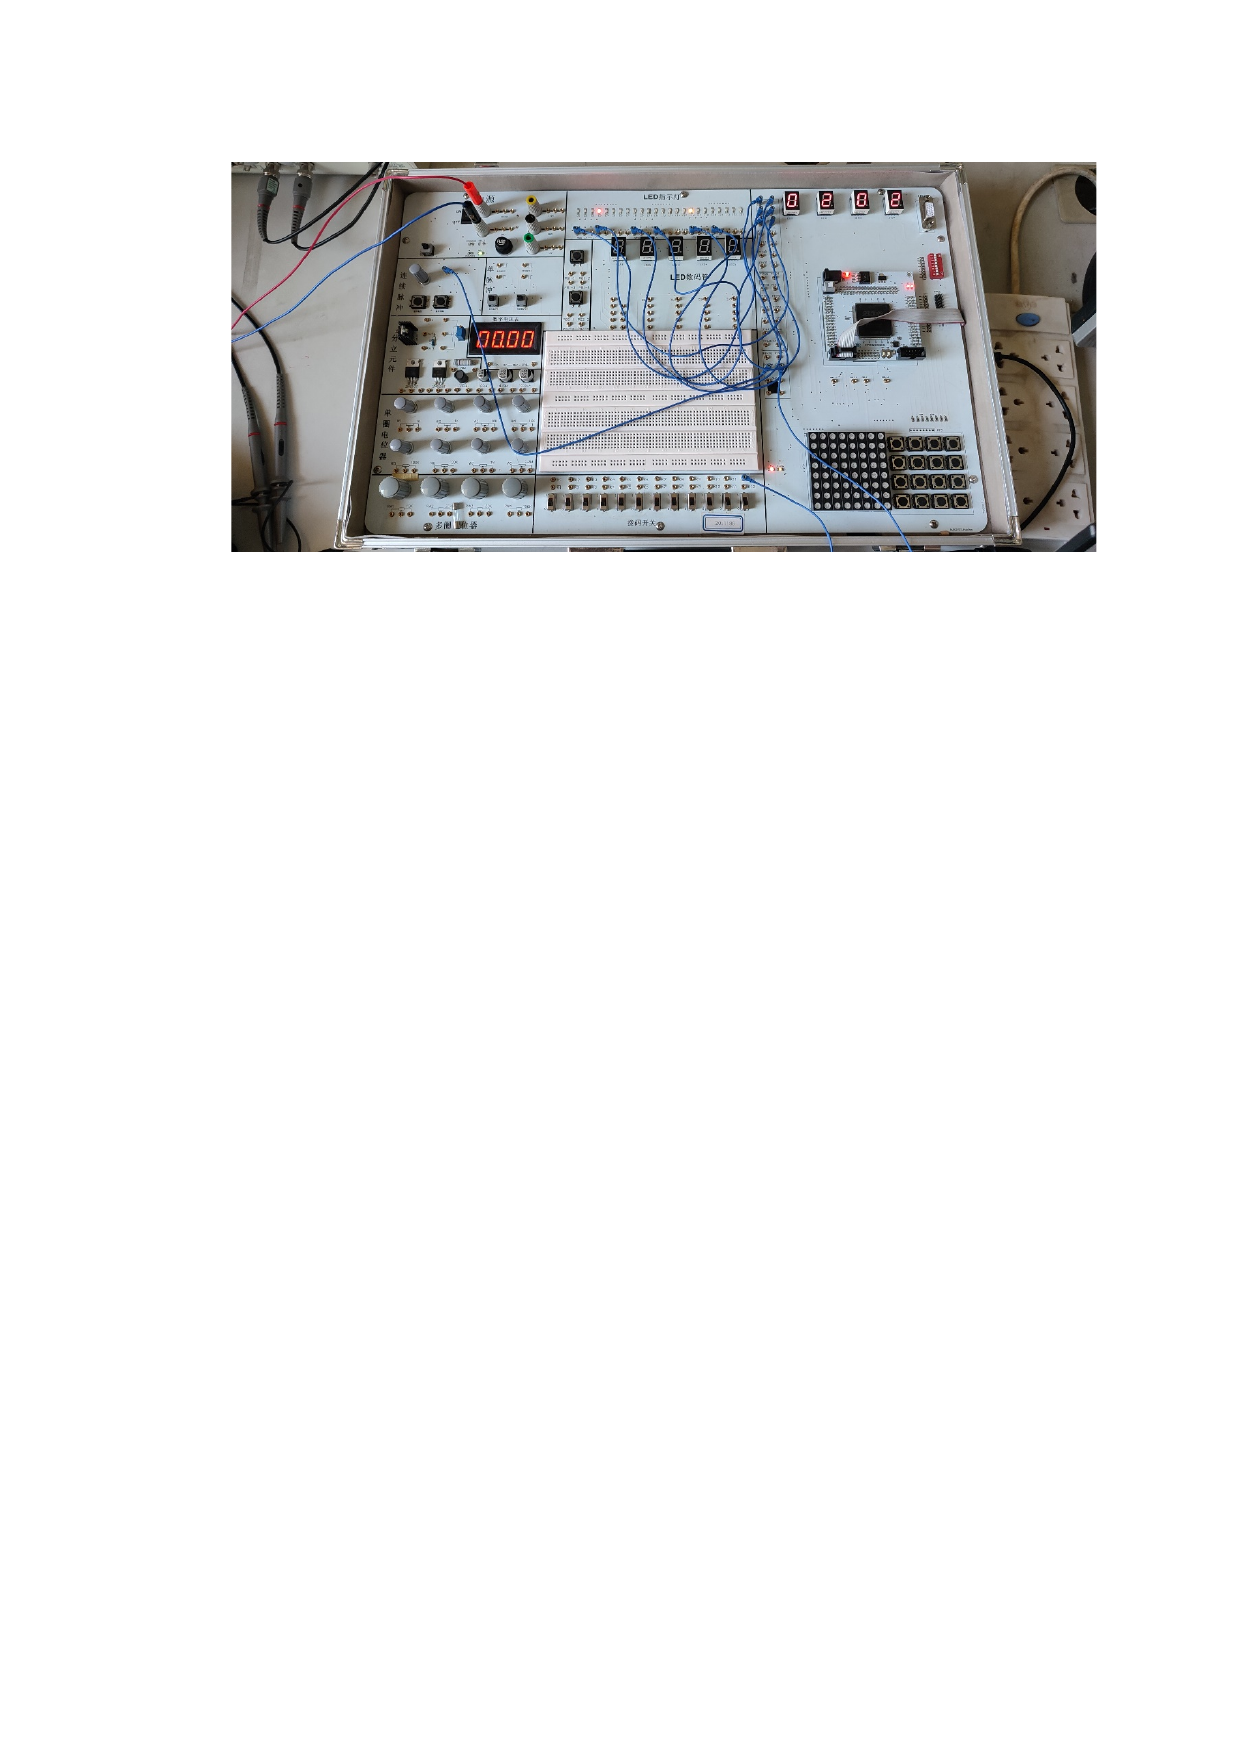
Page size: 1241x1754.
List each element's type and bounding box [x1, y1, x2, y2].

picture [231, 162, 1097, 552]
